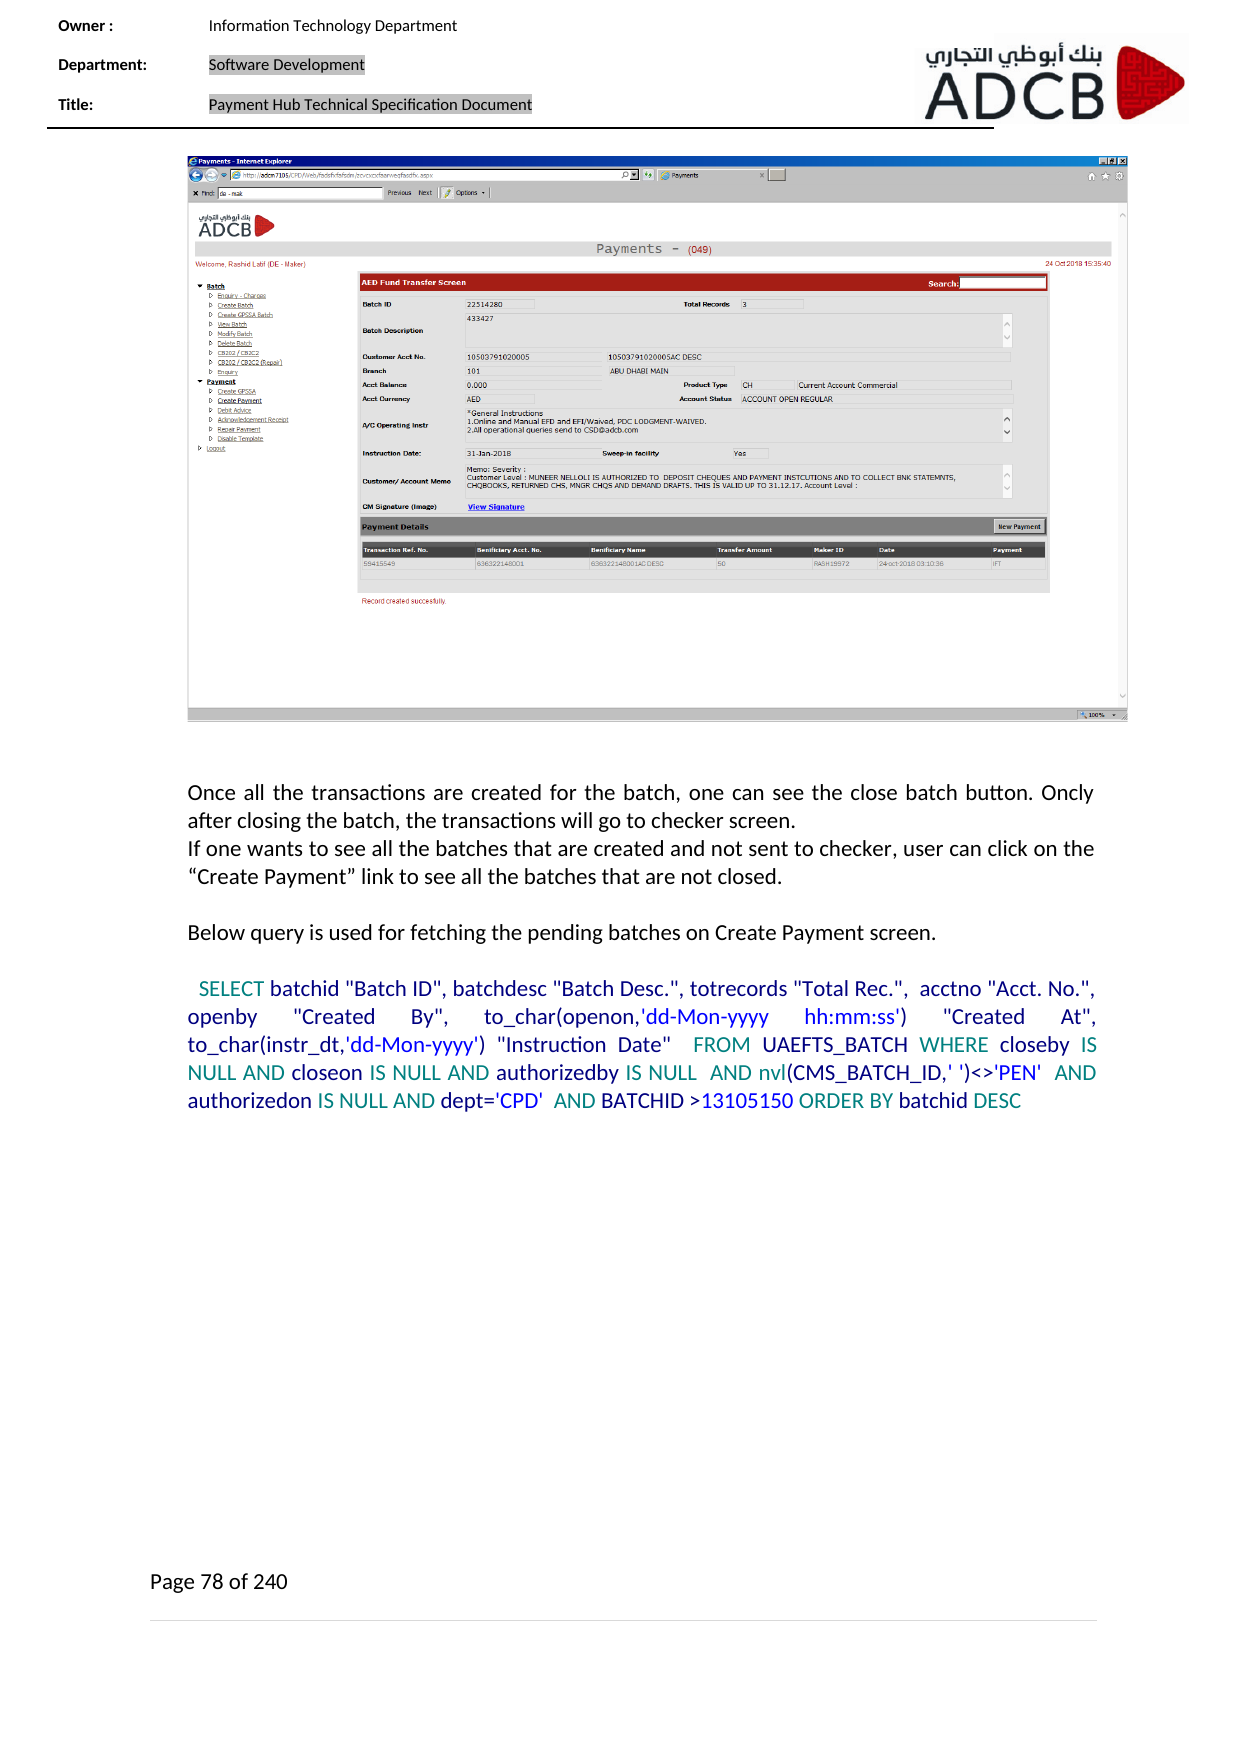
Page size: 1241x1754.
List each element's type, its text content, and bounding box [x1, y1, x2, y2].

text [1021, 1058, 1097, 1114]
text Below query is used for fetching the pending batches on Create Payment screen. [187, 918, 1097, 946]
picture [914, 33, 1189, 124]
text If one wants to see all the batches that are created and not sent to checker, user can click on the “Create Payment” link to see all the batches that are not closed. [187, 834, 1097, 890]
text Once all the transactions are created for the batch, one can see the close batch button. Oncly after closing the batch, the transactions will go to checker screen. [187, 778, 1097, 834]
picture [187, 156, 1128, 722]
